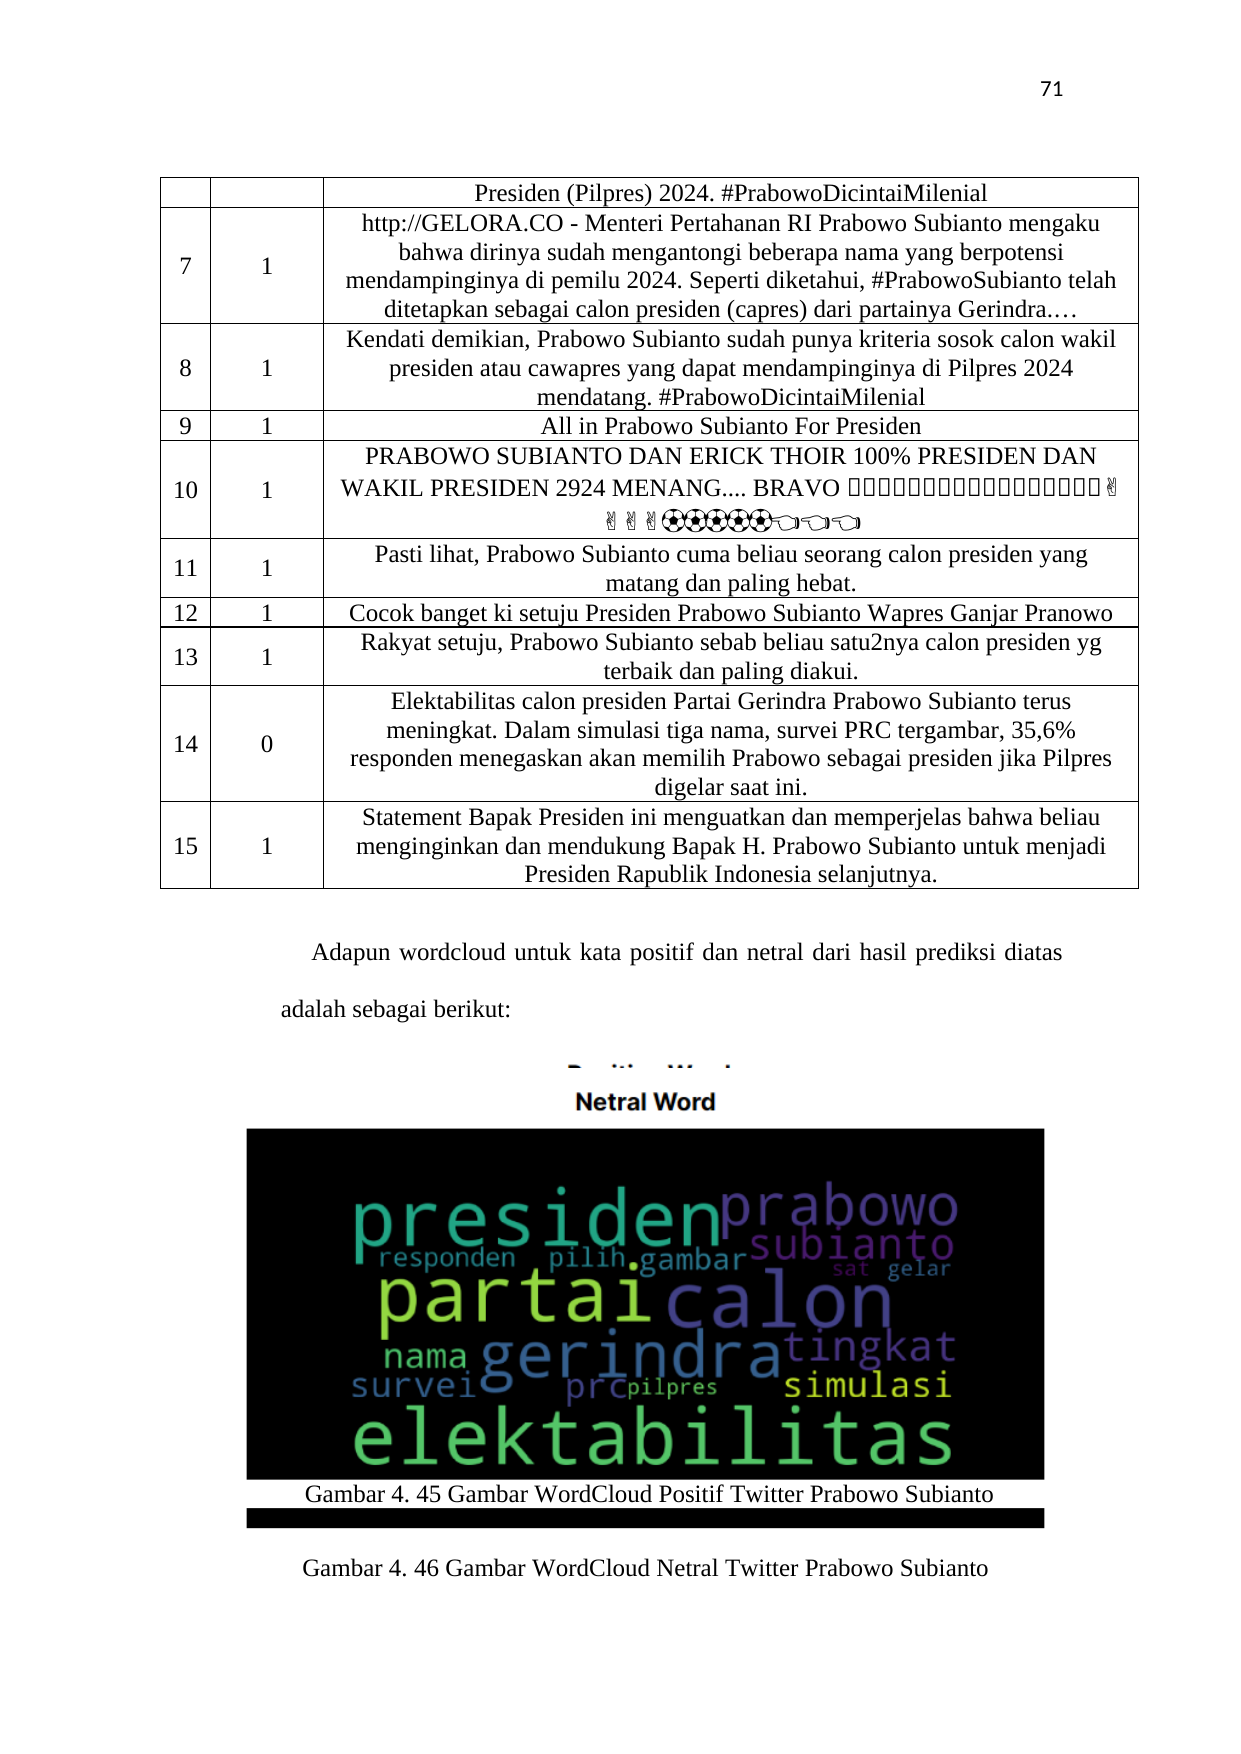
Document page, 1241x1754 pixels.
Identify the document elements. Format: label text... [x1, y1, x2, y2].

table_cell http://GELORA.CO - Menteri Pertahanan RI Prabowo Subianto mengaku bahwa dirinya sudah mengantongi beberapa nama yang berpotensi mendampinginya di pemilu 2024. Seperti diketahui, #PrabowoSubianto telah ditetapkan sebagai calon presiden (capres) dari partainya Gerindra.… [324, 208, 1138, 323]
table_cell 14 [161, 686, 210, 801]
table_cell 1 [211, 802, 323, 888]
table_cell 1 [211, 539, 323, 597]
table_cell Elektabilitas calon presiden Partai Gerindra Prabowo Subianto terus meningkat. Dalam simulasi tiga nama, survei PRC tergambar, 35,6% responden menegaskan akan memilih Prabowo sebagai presiden jika Pilpres digelar saat ini. [324, 686, 1138, 801]
table_cell 9 [161, 411, 210, 440]
table_cell 1 [211, 628, 323, 685]
table_cell 1 [211, 441, 323, 538]
table_cell 13 [161, 628, 210, 685]
table_cell 1 [211, 324, 323, 410]
table_cell 15 [161, 802, 210, 888]
table_cell Kendati demikian, Prabowo Subianto sudah punya kriteria sosok calon wakil presiden atau cawapres yang dapat mendampinginya di Pilpres 2024 mendatang. #PrabowoDicintaiMilenial [324, 324, 1138, 410]
table_cell 1 [211, 411, 323, 440]
table_cell 1 [211, 178, 323, 207]
table_cell Statement Bapak Presiden ini menguatkan dan memperjelas bahwa beliau menginginkan dan mendukung Bapak H. Prabowo Subianto untuk menjadi Presiden Rapublik Indonesia selanjutnya. [324, 802, 1138, 888]
table_cell 10 [161, 441, 210, 538]
table_cell 0 [211, 686, 323, 801]
text Adapun wordcloud untuk kata positif dan netral dari hasil prediksi diatas adalah sebagai berikut: [281, 937, 1063, 1023]
table_cell All in Prabowo Subianto For Presiden [324, 411, 1138, 440]
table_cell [324, 178, 1138, 207]
table_cell Pasti lihat, Prabowo Subianto cuma beliau seorang calon presiden yang matang dan paling hebat. [324, 539, 1138, 597]
table_cell 6 [161, 178, 210, 207]
table_cell Rakyat setuju, Prabowo Subianto sebab beliau satu2nya calon presiden yg terbaik dan paling diakui. [324, 628, 1138, 685]
table_cell 11 [161, 539, 210, 597]
picture [232, 1045, 1063, 1544]
table_cell 1 [211, 208, 323, 323]
table_cell Cocok banget ki setuju Presiden Prabowo Subianto Wapres Ganjar Pranowo [324, 598, 1138, 626]
table_cell 1 [211, 598, 323, 626]
table_cell 8 [161, 324, 210, 410]
table_cell 7 [161, 208, 210, 323]
table_cell 12 [161, 598, 210, 626]
table_cell PRABOWO SUBIANTO DAN ERICK THOIR 100% PRESIDEN DAN WAKIL PRESIDEN 2924 MENANG.... BRAVO 🙏🙏🙏🙏🙏🙏🙏🙏💜💜💜💜💜💜💜💜💜✌✌✌✌⚽⚽⚽⚽⚽👈👈👈 [324, 441, 1138, 538]
